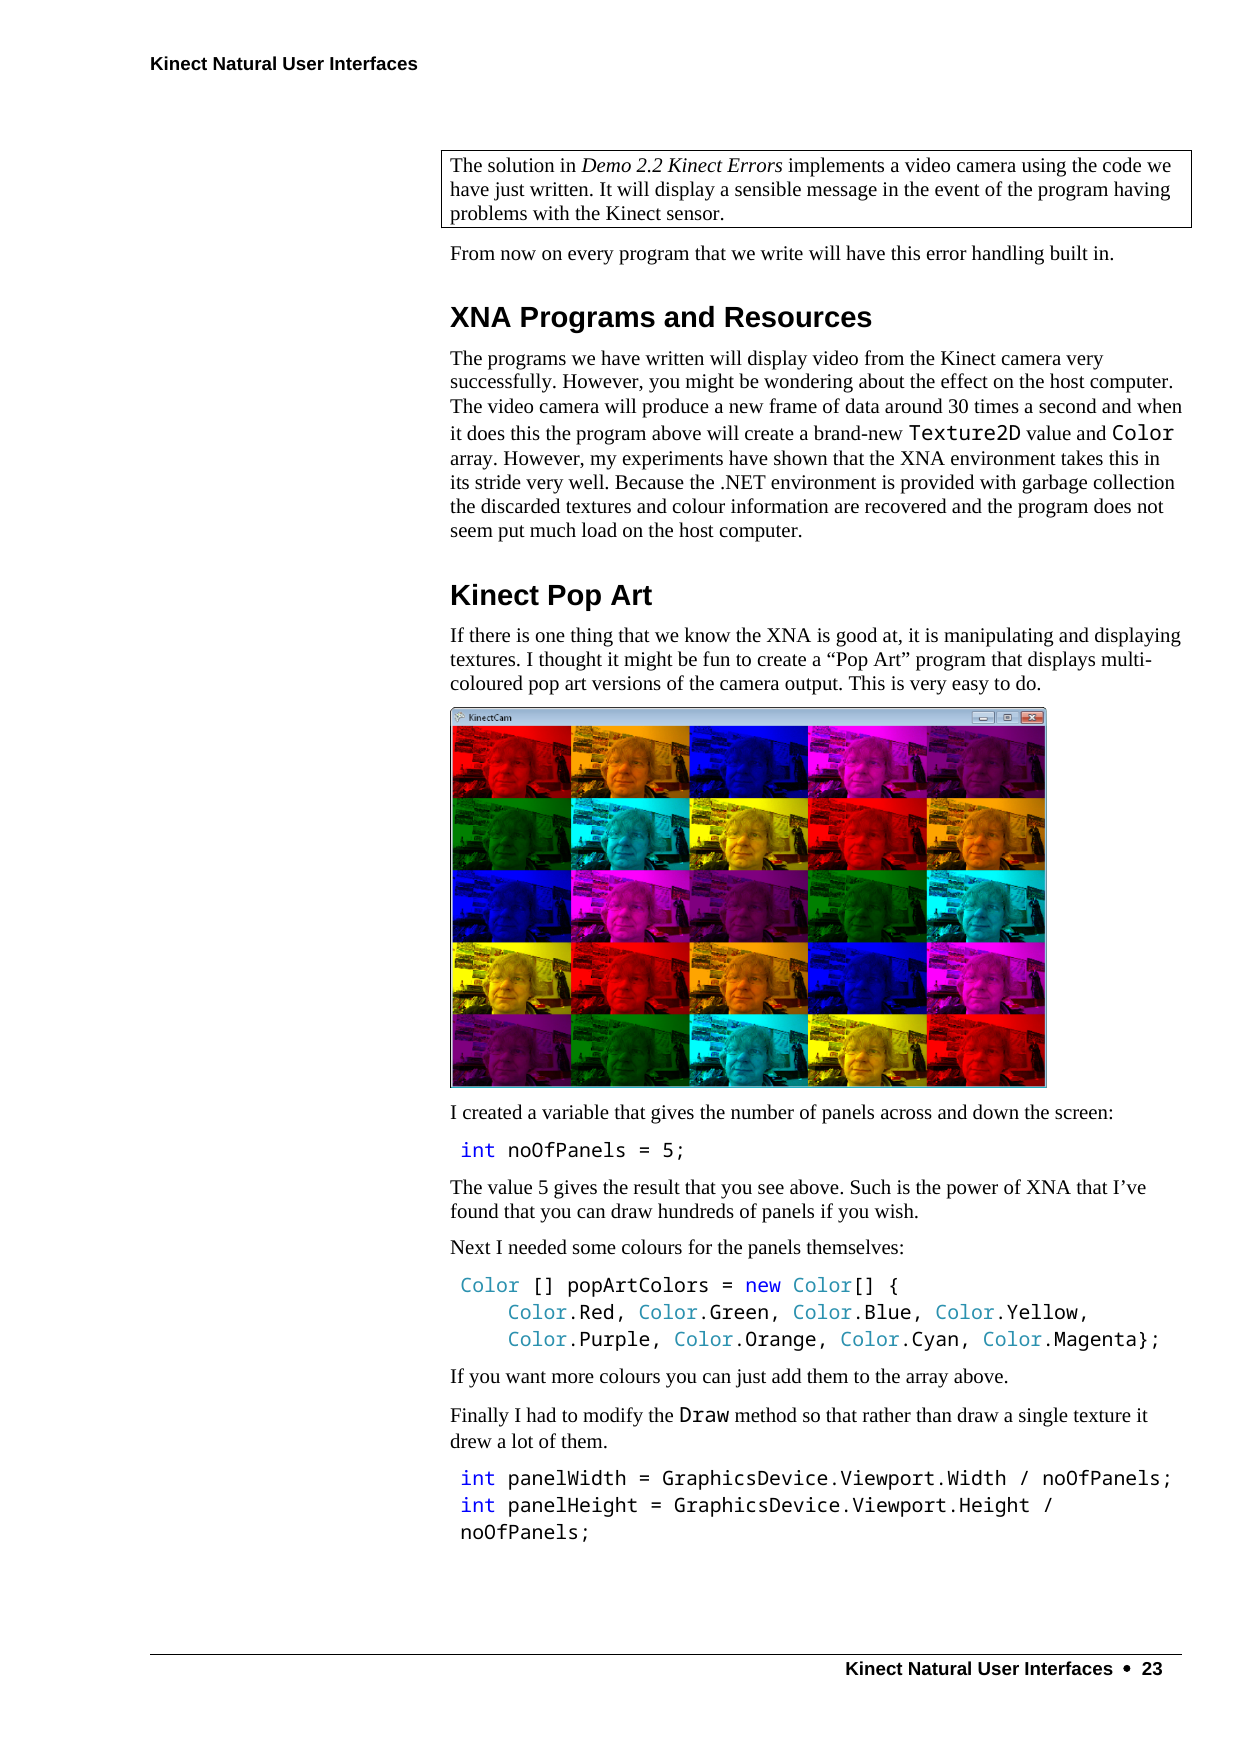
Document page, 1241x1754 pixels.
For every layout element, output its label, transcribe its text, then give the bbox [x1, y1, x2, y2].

text int panelWidth = GraphicsDevice.Viewport.Width / noOfPanels; int panelHeight = GraphicsDevice.Viewport.Height / noOfPanels; [460, 1464, 1182, 1546]
text From now on every program that we write will have this error handling built in. [450, 240, 1182, 264]
text If there is one thing that we know the XNA is good at, it is manipulating and displaying textures. I thought it might be fun to create a “Pop Art” program that displays multi-coloured pop art versions of the camera output. This is very easy to do. [450, 623, 1182, 695]
subtitle XNA Programs and Resources [450, 300, 1182, 333]
text Next I needed some colours for the panels themselves: [450, 1235, 1182, 1259]
text Color [] popArtColors = new Color[] { Color.Red, Color.Green, Color.Blue, Color.Yellow, Color.Purple, Color.Orange, Color.Cyan, Color.Magenta}; [460, 1271, 1182, 1352]
text The value 5 gives the result that you see above. Such is the power of XNA that I’ve found that you can draw hundreds of panels if you wish. [450, 1175, 1182, 1223]
text int noOfPanels = 5; [460, 1136, 1182, 1163]
text I created a variable that gives the number of panels across and down the screen: [450, 1100, 1182, 1124]
text The programs we have written will display video from the Kinect camera very successfully. However, you might be wondering about the effect on the host computer. The video camera will produce a new frame of data around 30 times a second and when it does this the program above will create a brand-new Texture2D value and Color array. However, my experiments have shown that the XNA environment takes this in its stride very well. Because the .NET environment is provided with garbage collection the discarded textures and colour information are recovered and the program does not seem put much load on the host computer. [450, 345, 1182, 542]
text The solution in Demo 2.2 Kinect Errors implements a video camera using the code we have just written. It will display a sensible message in the event of the program having problems with the Kinect sensor. [442, 151, 1191, 227]
text If you want more colours you can just add them to the array above. [450, 1364, 1182, 1388]
text Finally I had to modify the Draw method so that rather than draw a single texture it drew a lot of them. [450, 1400, 1182, 1453]
subtitle Kinect Pop Art [450, 578, 1182, 611]
